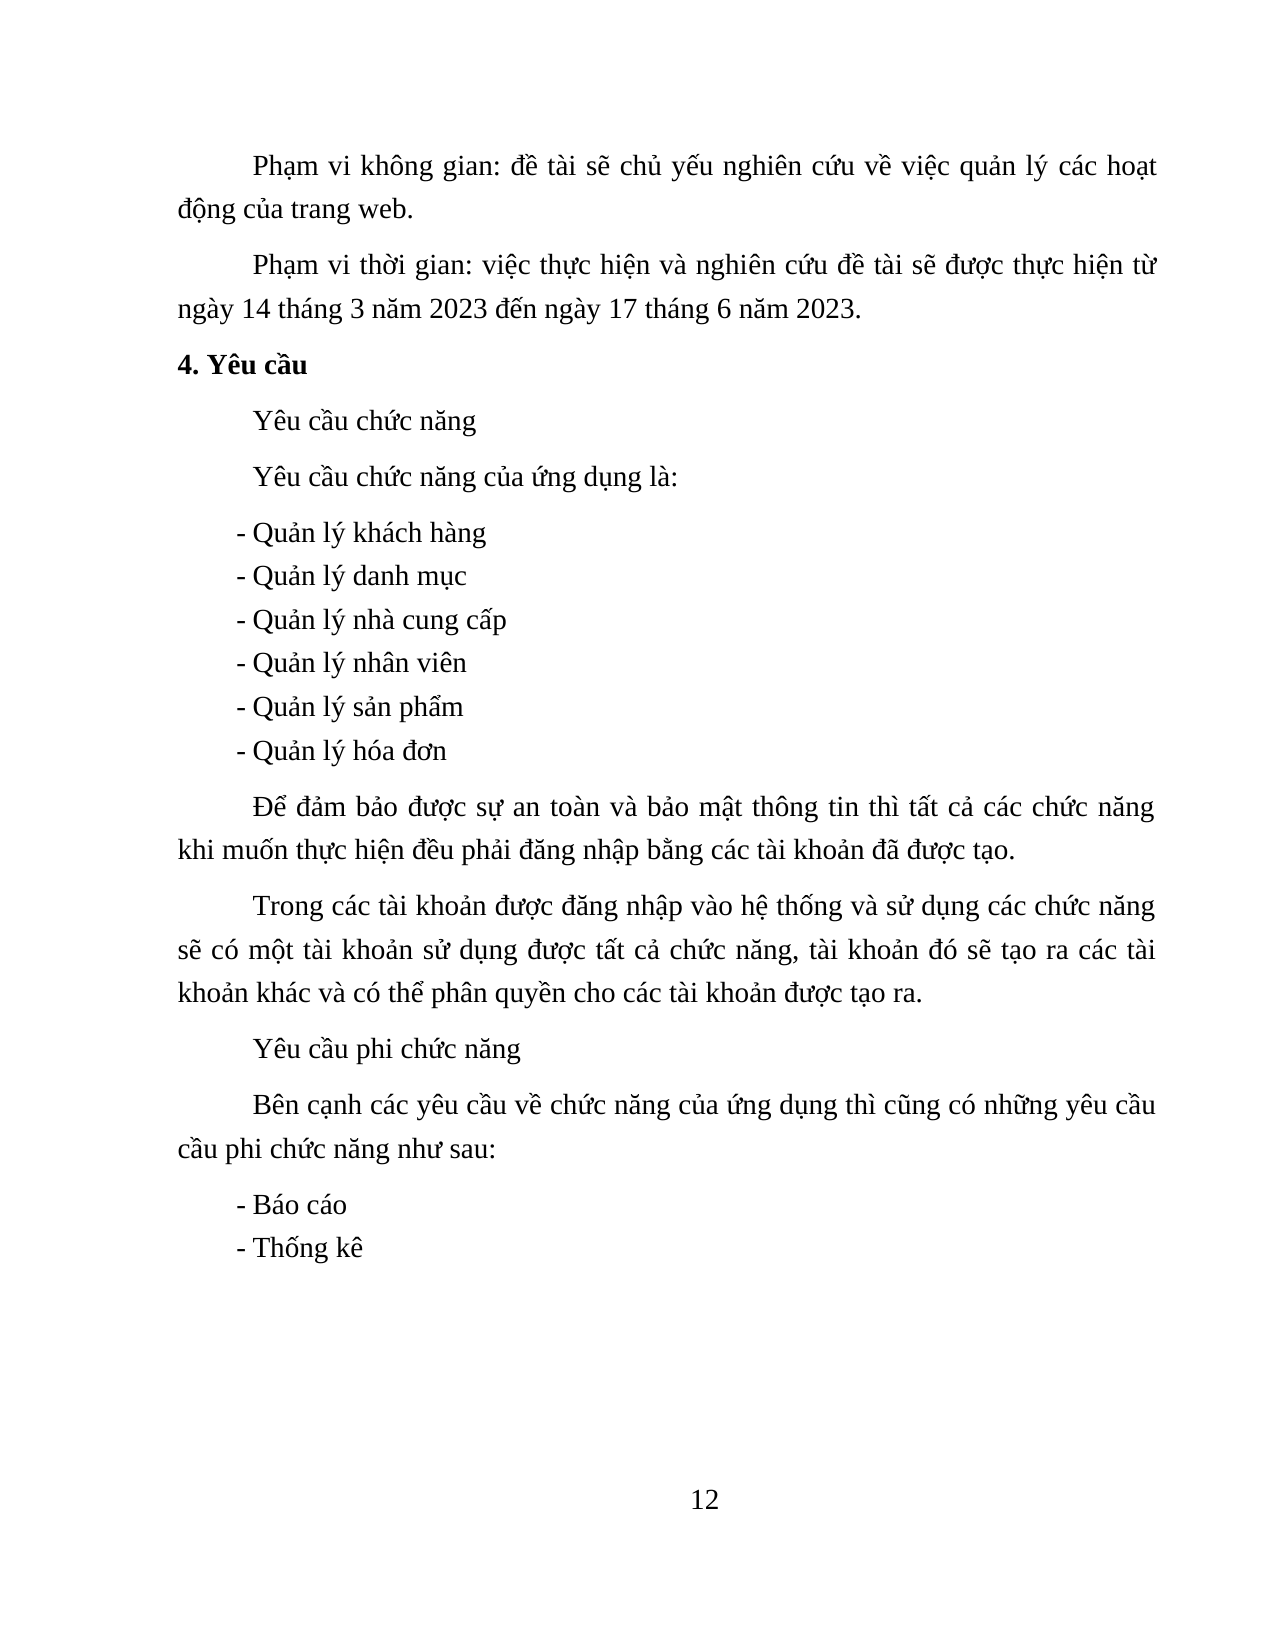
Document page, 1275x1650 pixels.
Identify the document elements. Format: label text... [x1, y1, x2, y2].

list Thống kê [177, 1231, 1157, 1264]
text Yêu cầu [177, 347, 1157, 380]
list Quản lý nhân viên [177, 646, 1157, 679]
text Phạm vi không gian: đề tài sẽ chủ yếu nghiên cứu về việc quản lý các hoạt động của trang web. [177, 148, 1157, 225]
text Trong các tài khoản được đăng nhập vào hệ thống và sử dụng các chức năng sẽ có một tài khoản sử dụng được tất cả chức năng, tài khoản đó sẽ tạo ra các tài khoản khác và có thể phân quyền cho các tài khoản được tạo ra. [177, 888, 1157, 1009]
text Yêu cầu chức năng [177, 403, 1157, 436]
list Quản lý danh mục [177, 558, 1157, 592]
list Quản lý sản phẩm [177, 689, 1157, 723]
text Yêu cầu phi chức năng [177, 1031, 1157, 1065]
list Quản lý hóa đơn [177, 733, 1157, 766]
text Để đảm bảo được sự an toàn và bảo mật thông tin thì tất cả các chức năng khi muốn thực hiện đều phải đăng nhập bằng các tài khoản đã được tạo. [177, 789, 1157, 866]
list Quản lý nhà cung cấp [177, 602, 1157, 636]
list Quản lý khách hàng [177, 515, 1157, 548]
list Báo cáo [177, 1187, 1157, 1221]
text Phạm vi thời gian: việc thực hiện và nghiên cứu đề tài sẽ được thực hiện từ ngày 14 tháng 3 năm 2023 đến ngày 17 tháng 6 năm 2023. [177, 247, 1157, 324]
text Bên cạnh các yêu cầu về chức năng của ứng dụng thì cũng có những yêu cầu cầu phi chức năng như sau: [177, 1087, 1157, 1164]
text Yêu cầu chức năng của ứng dụng là: [177, 459, 1157, 492]
